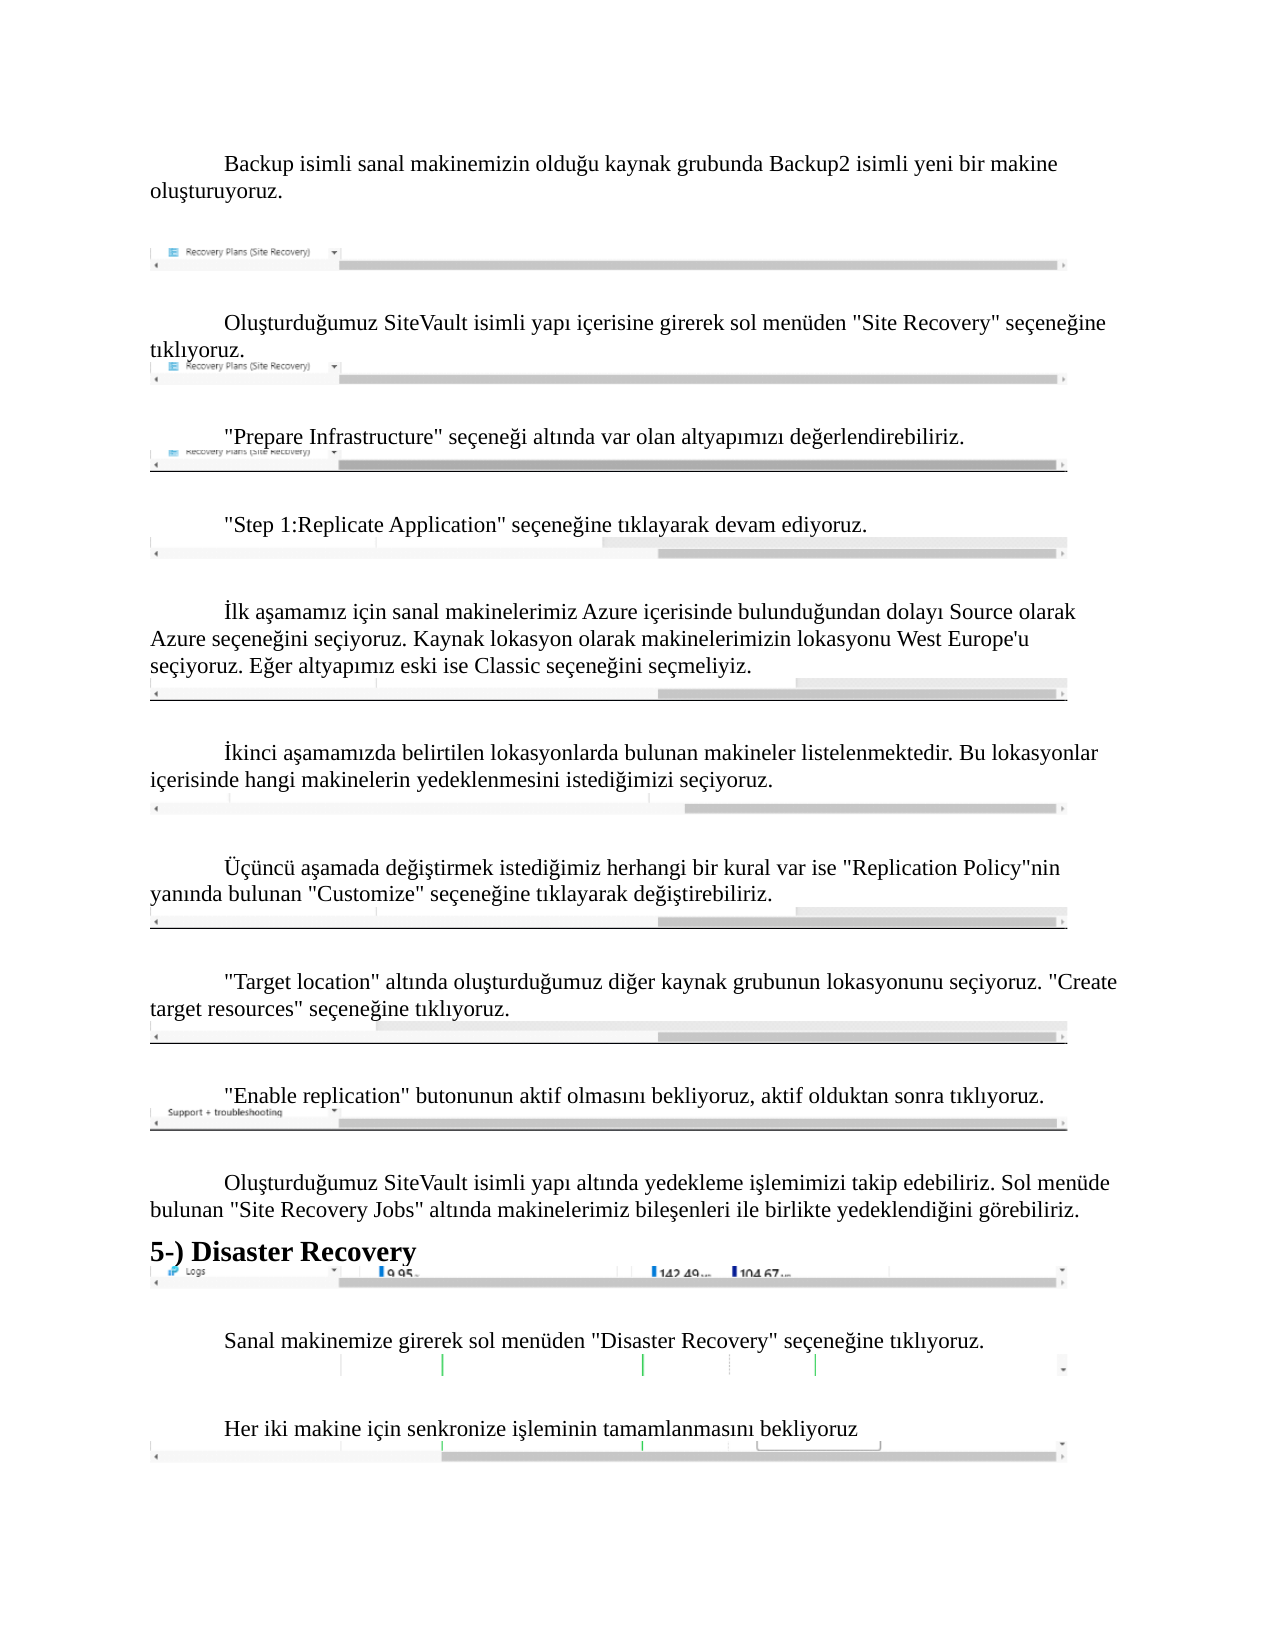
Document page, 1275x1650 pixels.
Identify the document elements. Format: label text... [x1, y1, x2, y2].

text 5-) Disaster Recovery [150, 1240, 1125, 1267]
text Oluşturduğumuz SiteVault isimli yapı altında yedekleme işlemimizi takip edebiliriz. Sol menüde bulunan "Site Recovery Jobs" altında makinelerimiz bileşenleri ile birlikte yedeklendiğini görebiliriz. [150, 1169, 1125, 1223]
text "Prepare Infrastructure" seçeneği altında var olan altyapımızı değerlendirebiliriz. [150, 423, 1125, 450]
text Üçüncü aşamada değiştirmek istediğimiz herhangi bir kural var ise "Replication Policy"nin yanında bulunan "Customize" seçeneğine tıklayarak değiştirebiliriz. [150, 853, 1125, 907]
text "Target location" altında oluşturduğumuz diğer kaynak grubunun lokasyonunu seçiyoruz. "Create target resources" seçeneğine tıklıyoruz. [150, 968, 1125, 1022]
text Oluşturduğumuz SiteVault isimli yapı içerisine girerek sol menüden "Site Recovery" seçeneğine tıklıyoruz. [150, 309, 1125, 363]
text "Enable replication" butonunun aktif olmasını bekliyoruz, aktif olduktan sonra tıklıyoruz. [150, 1082, 1125, 1109]
text İlk aşamamız için sanal makinelerimiz Azure içerisinde bulunduğundan dolayı Source olarak Azure seçeneğini seçiyoruz. Kaynak lokasyon olarak makinelerimizin lokasyonu West Europe'u seçiyoruz. Eğer altyapımız eski ise Classic seçeneğini seçmeliyiz. [150, 598, 1125, 679]
text Her iki makine için senkronize işleminin tamamlanmasını bekliyoruz [150, 1414, 1125, 1441]
text Sanal makinemize girerek sol menüden "Disaster Recovery" seçeneğine tıklıyoruz. [150, 1327, 1125, 1354]
text İkinci aşamamızda belirtilen lokasyonlarda bulunan makineler listelenmektedir. Bu lokasyonlar içerisinde hangi makinelerin yedeklenmesini istediğimizi seçiyoruz. [150, 739, 1125, 793]
text Backup isimli sanal makinemizin olduğu kaynak grubunda Backup2 isimli yeni bir makine oluşturuyoruz. [150, 150, 1125, 204]
text "Step 1:Replicate Application" seçeneğine tıklayarak devam ediyoruz. [150, 511, 1125, 537]
